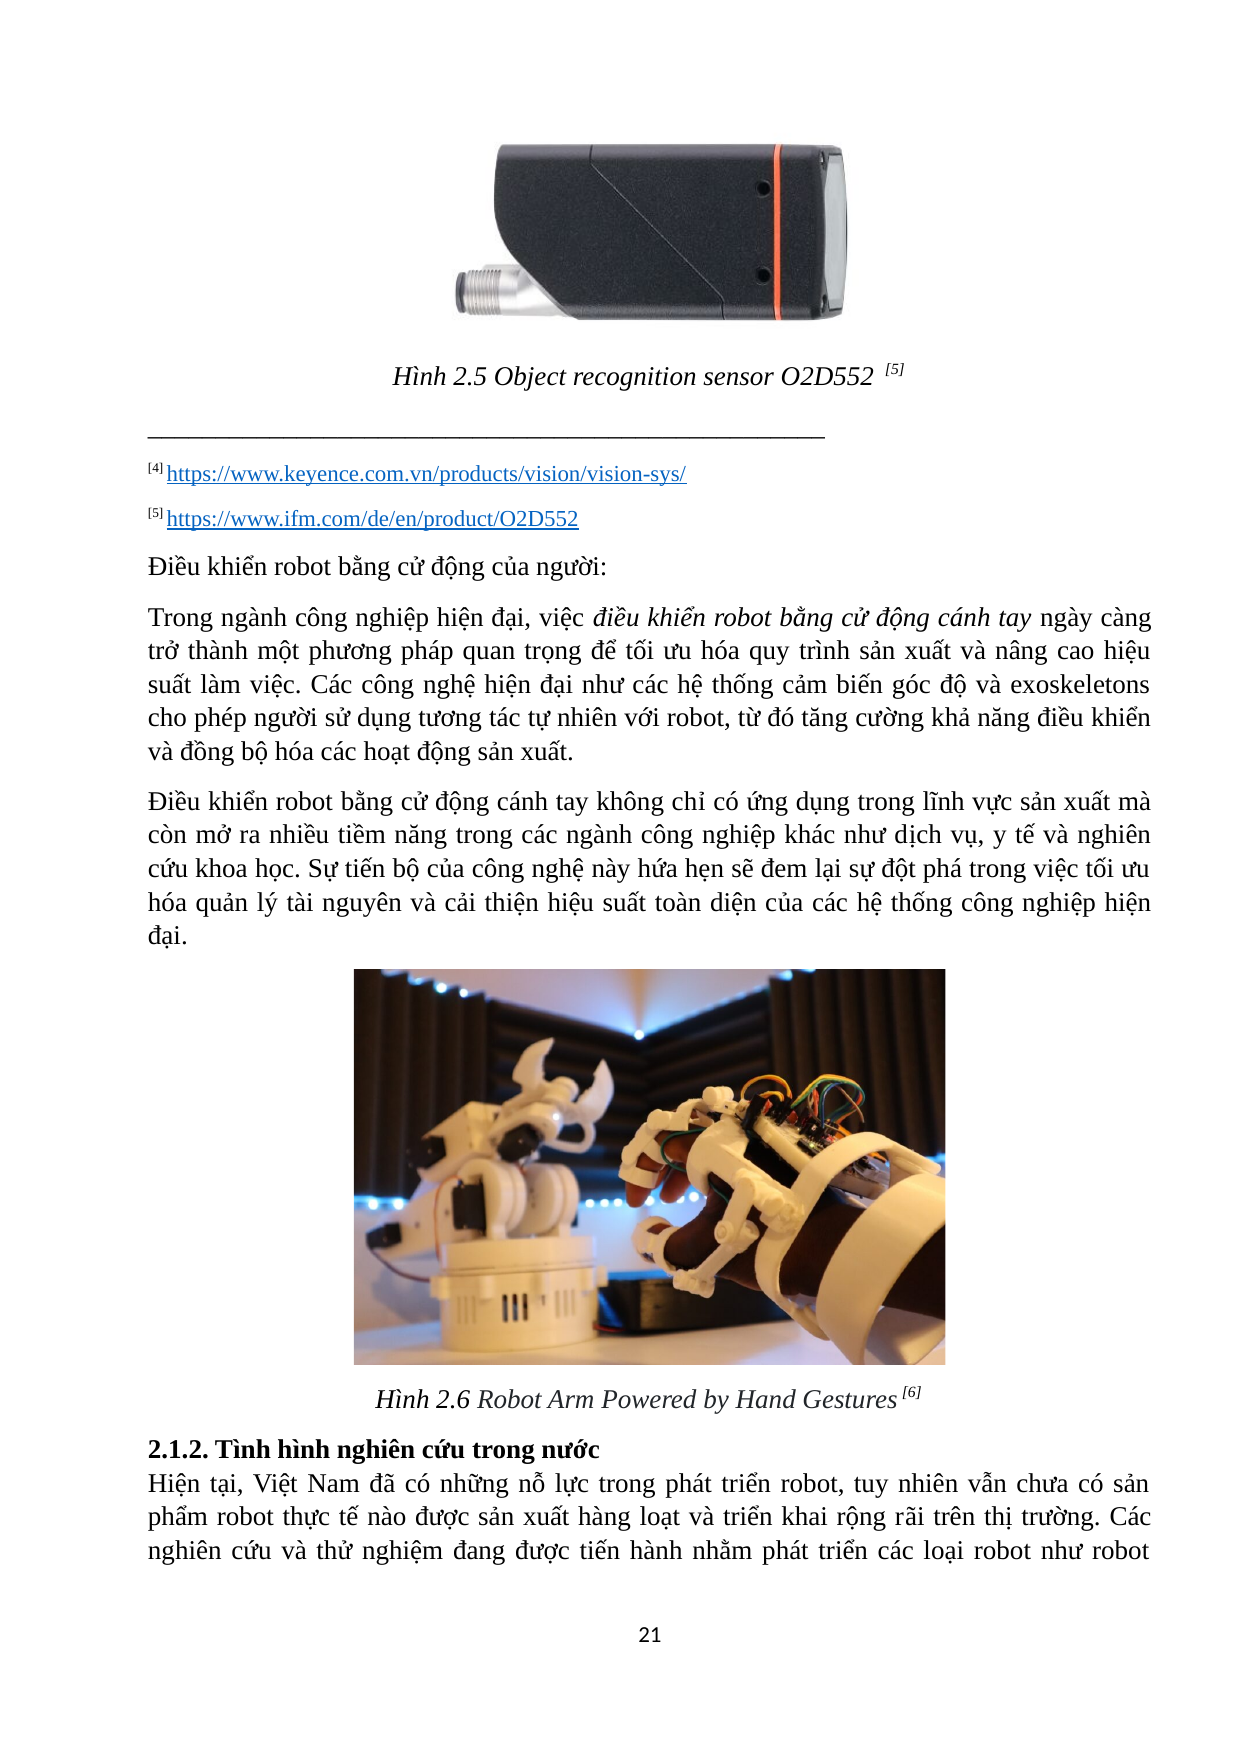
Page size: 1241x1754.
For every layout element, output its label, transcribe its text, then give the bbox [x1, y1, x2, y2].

subtitle 2.1.2. Tình hình nghiên cứu trong nước [148, 1433, 1152, 1464]
text [5] https://www.ifm.com/de/en/product/O2D552 [148, 505, 1152, 532]
text Hình 2.6 Robot Arm Powered by Hand Gestures [6] [148, 1383, 477, 1414]
text Hình 2.5 Object recognition sensor O2D552 [5] [148, 360, 1152, 391]
text Trong ngành công nghiệp hiện đại, việc điều khiển robot bằng cử động cánh tay ngày càng trở thành một phương pháp quan trọng để tối ưu hóa quy trình sản xuất và nâng cao hiệu suất làm việc. Các công nghệ hiện đại như các hệ thống cảm biến góc độ và exoskeletons cho phép người sử dụng tương tác tự nhiên với robot, từ đó tăng cường khả năng điều khiển và đồng bộ hóa các hoạt động sản xuất. [148, 601, 1152, 766]
text Hình 2.6 Robot Arm Powered by Hand Gestures [6] [898, 1383, 1152, 1414]
picture [412, 118, 887, 342]
text [4] https://www.keyence.com.vn/products/vision/vision-sys/ [148, 460, 1152, 487]
text Điều khiển robot bằng cử động của người: [148, 551, 1152, 582]
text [148, 1467, 1152, 1565]
text __________________________________________________ [148, 410, 1152, 441]
text Điều khiển robot bằng cử động cánh tay không chỉ có ứng dụng trong lĩnh vực sản xuất mà còn mở ra nhiều tiềm năng trong các ngành công nghiệp khác như dịch vụ, y tế và nghiên cứu khoa học. Sự tiến bộ của công nghệ này hứa hẹn sẽ đem lại sự đột phá trong việc tối ưu hóa quản lý tài nguyên và cải thiện hiệu suất toàn diện của các hệ thống công nghiệp hiện đại. [148, 785, 1152, 950]
picture [353, 969, 946, 1365]
